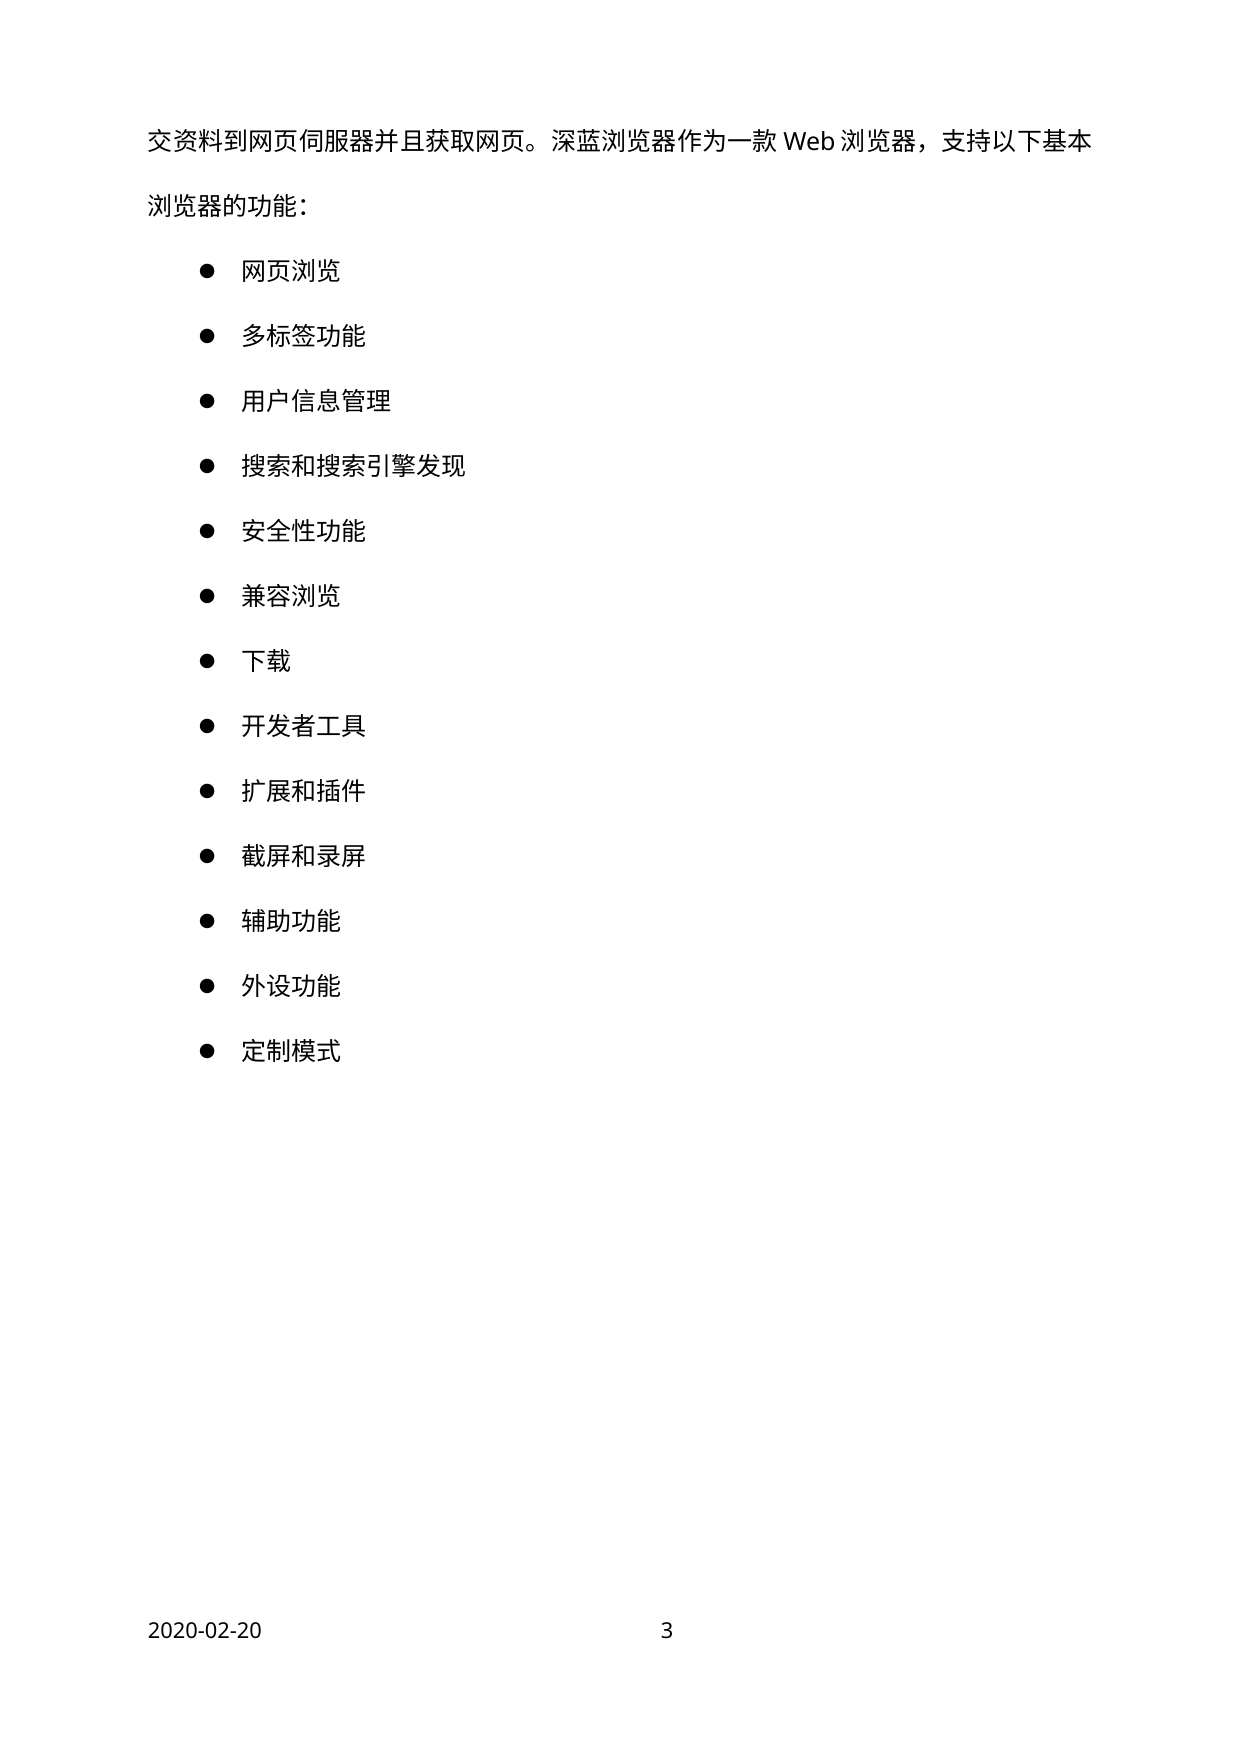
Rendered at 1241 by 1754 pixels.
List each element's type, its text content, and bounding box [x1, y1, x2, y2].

list 兼容浏览 [198, 562, 1092, 627]
list 定制模式 [198, 1017, 1092, 1082]
list 安全性功能 [198, 497, 1092, 562]
list 辅助功能 [198, 887, 1092, 952]
list 多标签功能 [198, 302, 1092, 367]
list 外设功能 [198, 952, 1092, 1017]
list 搜索和搜索引擎发现 [198, 432, 1092, 497]
list 网页浏览 [198, 237, 1092, 302]
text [148, 107, 1092, 237]
list 截屏和录屏 [198, 822, 1092, 887]
list 下载 [198, 627, 1092, 692]
list 用户信息管理 [198, 367, 1092, 432]
list 扩展和插件 [198, 757, 1092, 822]
list 开发者工具 [198, 692, 1092, 757]
